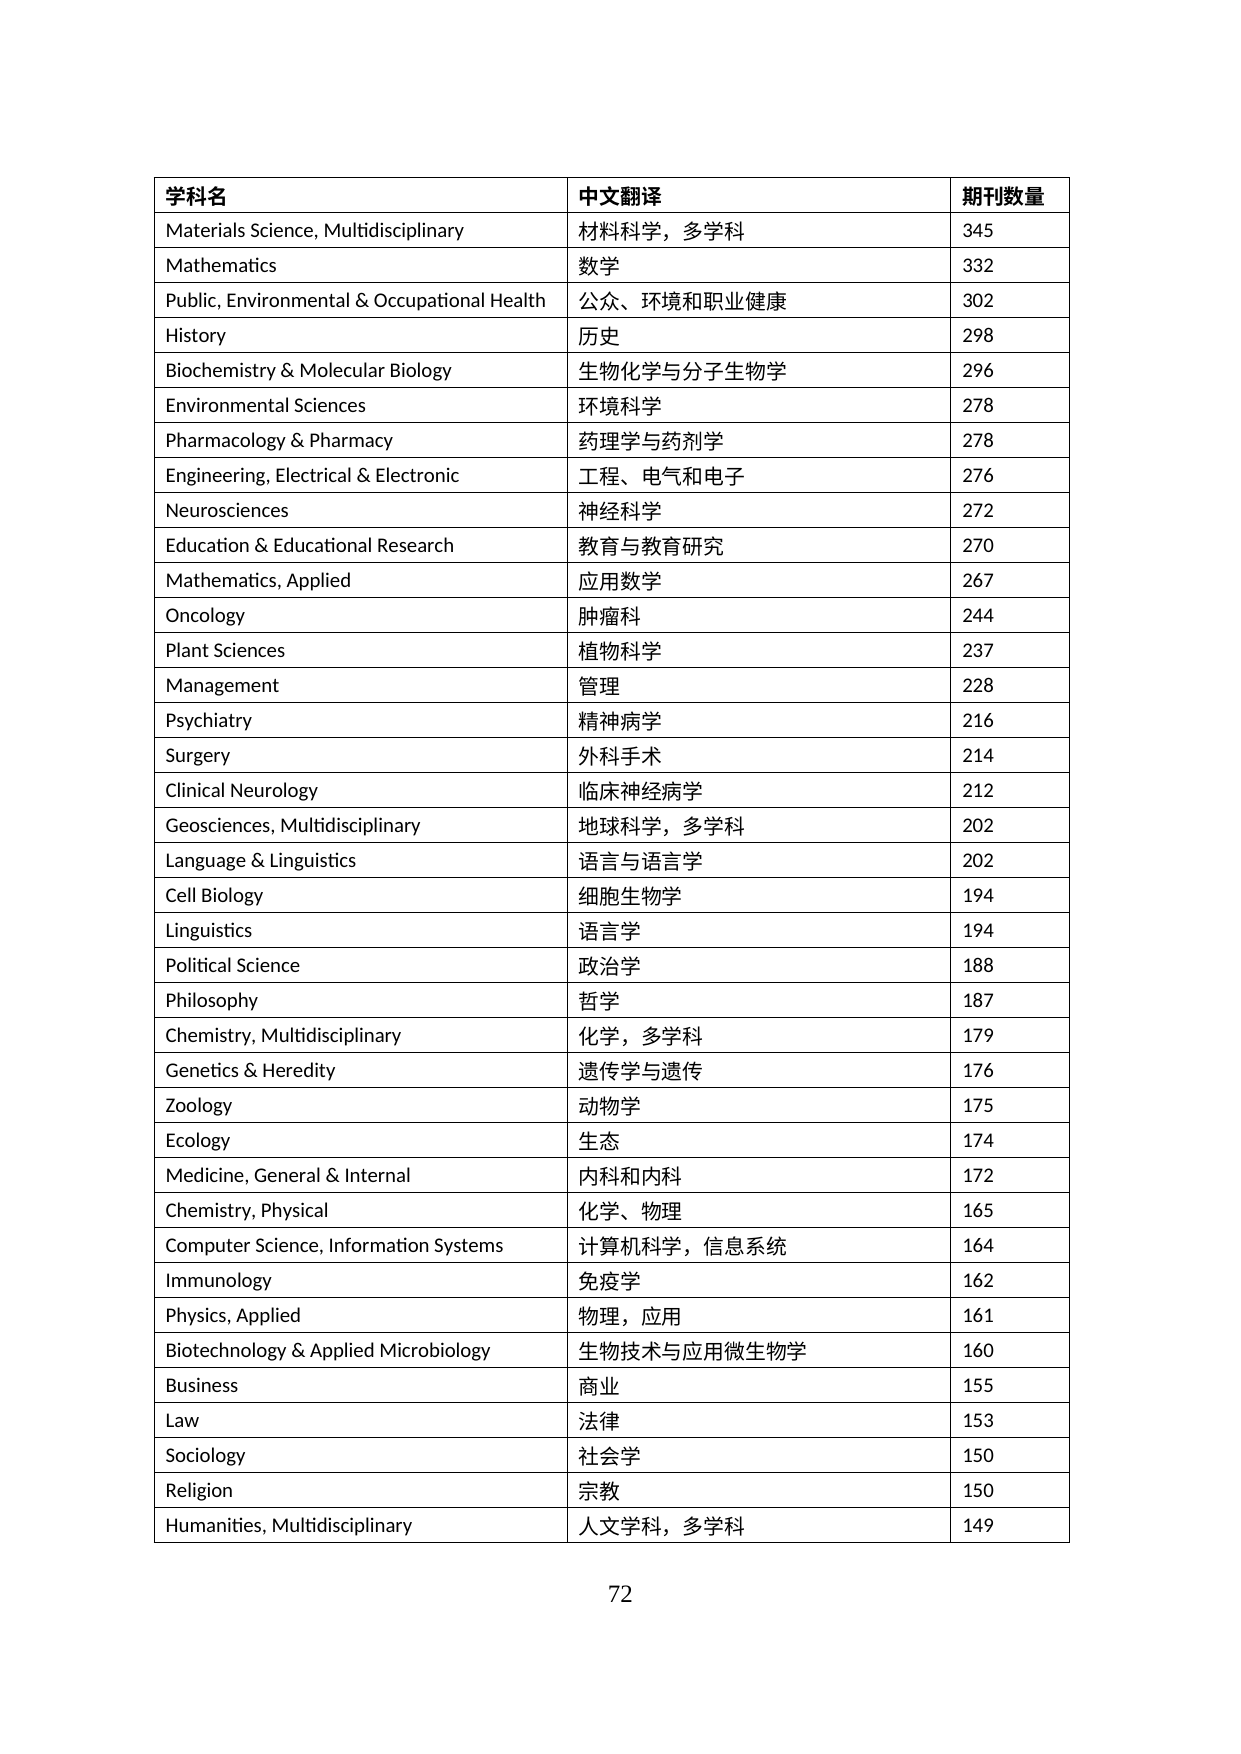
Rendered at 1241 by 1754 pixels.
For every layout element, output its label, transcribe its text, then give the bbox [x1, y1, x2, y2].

table_cell 160 [951, 1333, 1069, 1367]
table_cell Political Science [155, 948, 567, 982]
table_cell Mathematics [155, 248, 567, 282]
table_cell 150 [951, 1438, 1069, 1472]
table_cell 细胞生物学 [568, 878, 950, 912]
table_cell Law [155, 1403, 567, 1437]
table_cell Ecology [155, 1123, 567, 1157]
table_cell 276 [951, 458, 1069, 492]
table_header 中文翻译 [568, 178, 950, 212]
table_cell 化学、物理 [568, 1193, 950, 1227]
table_cell 212 [951, 773, 1069, 807]
table_cell 教育与教育研究 [568, 528, 950, 562]
table_cell 202 [951, 843, 1069, 877]
table_cell 地球科学，多学科 [568, 808, 950, 842]
table_cell 人文学科，多学科 [568, 1508, 950, 1542]
table_cell 免疫学 [568, 1263, 950, 1297]
table_cell Sociology [155, 1438, 567, 1472]
table_cell 药理学与药剂学 [568, 423, 950, 457]
table_cell 动物学 [568, 1088, 950, 1122]
table_cell 商业 [568, 1368, 950, 1402]
table_cell 化学，多学科 [568, 1018, 950, 1052]
table_cell 228 [951, 668, 1069, 702]
table_cell 语言与语言学 [568, 843, 950, 877]
table_cell 202 [951, 808, 1069, 842]
table_cell 188 [951, 948, 1069, 982]
table_cell 生物化学与分子生物学 [568, 353, 950, 387]
table_cell 数学 [568, 248, 950, 282]
table_cell 216 [951, 703, 1069, 737]
table_cell 外科手术 [568, 738, 950, 772]
table_cell 153 [951, 1403, 1069, 1437]
table_cell Chemistry, Physical [155, 1193, 567, 1227]
table_cell Business [155, 1368, 567, 1402]
table_cell Geosciences, Multidisciplinary [155, 808, 567, 842]
table_cell 宗教 [568, 1473, 950, 1507]
table_cell Physics, Applied [155, 1298, 567, 1332]
table_cell Medicine, General & Internal [155, 1158, 567, 1192]
table_cell Psychiatry [155, 703, 567, 737]
table_cell Chemistry, Multidisciplinary [155, 1018, 567, 1052]
table_cell 172 [951, 1158, 1069, 1192]
table_cell Biochemistry & Molecular Biology [155, 353, 567, 387]
table_cell 194 [951, 913, 1069, 947]
table_cell 332 [951, 248, 1069, 282]
table_cell 历史 [568, 318, 950, 352]
table_cell 176 [951, 1053, 1069, 1087]
table_cell 语言学 [568, 913, 950, 947]
table_cell Materials Science, Multidisciplinary [155, 213, 567, 247]
table_cell 175 [951, 1088, 1069, 1122]
table_cell 内科和内科 [568, 1158, 950, 1192]
table_cell 神经科学 [568, 493, 950, 527]
table_cell 管理 [568, 668, 950, 702]
table_cell Pharmacology & Pharmacy [155, 423, 567, 457]
table_cell 临床神经病学 [568, 773, 950, 807]
table_cell Immunology [155, 1263, 567, 1297]
table_cell Clinical Neurology [155, 773, 567, 807]
table_cell 187 [951, 983, 1069, 1017]
table_cell 生态 [568, 1123, 950, 1157]
table_cell 材料科学，多学科 [568, 213, 950, 247]
table_cell 遗传学与遗传 [568, 1053, 950, 1087]
table_cell Philosophy [155, 983, 567, 1017]
table_cell 267 [951, 563, 1069, 597]
table_cell 278 [951, 423, 1069, 457]
table_cell Genetics & Heredity [155, 1053, 567, 1087]
table_cell 植物科学 [568, 633, 950, 667]
table_cell 270 [951, 528, 1069, 562]
table_cell 164 [951, 1228, 1069, 1262]
table_cell 政治学 [568, 948, 950, 982]
table_cell Zoology [155, 1088, 567, 1122]
table_cell 179 [951, 1018, 1069, 1052]
table_cell 环境科学 [568, 388, 950, 422]
table_cell 296 [951, 353, 1069, 387]
table_cell Plant Sciences [155, 633, 567, 667]
table_cell Education & Educational Research [155, 528, 567, 562]
table_cell 法律 [568, 1403, 950, 1437]
table_cell Biotechnology & Applied Microbiology [155, 1333, 567, 1367]
table_cell 345 [951, 213, 1069, 247]
table_cell 165 [951, 1193, 1069, 1227]
table_cell 哲学 [568, 983, 950, 1017]
table_cell Religion [155, 1473, 567, 1507]
table_cell 302 [951, 283, 1069, 317]
table_cell 162 [951, 1263, 1069, 1297]
table_cell 155 [951, 1368, 1069, 1402]
table_cell 272 [951, 493, 1069, 527]
table_header 期刊数量 [951, 178, 1069, 212]
table_cell Surgery [155, 738, 567, 772]
table_cell 社会学 [568, 1438, 950, 1472]
table_cell 工程、电气和电子 [568, 458, 950, 492]
table_cell 161 [951, 1298, 1069, 1332]
table_cell Environmental Sciences [155, 388, 567, 422]
table_cell Linguistics [155, 913, 567, 947]
table_cell 149 [951, 1508, 1069, 1542]
table_cell 应用数学 [568, 563, 950, 597]
table_cell Engineering, Electrical & Electronic [155, 458, 567, 492]
table_cell 194 [951, 878, 1069, 912]
table_cell 150 [951, 1473, 1069, 1507]
table_cell Oncology [155, 598, 567, 632]
table_cell 237 [951, 633, 1069, 667]
table_cell Management [155, 668, 567, 702]
table_cell Cell Biology [155, 878, 567, 912]
table_cell 244 [951, 598, 1069, 632]
table_cell 物理，应用 [568, 1298, 950, 1332]
table_cell Humanities, Multidisciplinary [155, 1508, 567, 1542]
table_cell 肿瘤科 [568, 598, 950, 632]
table_cell Mathematics, Applied [155, 563, 567, 597]
table_cell Neurosciences [155, 493, 567, 527]
table_header 学科名 [155, 178, 567, 212]
table_cell 298 [951, 318, 1069, 352]
table_cell Computer Science, Information Systems [155, 1228, 567, 1262]
table_cell 精神病学 [568, 703, 950, 737]
table_cell Public, Environmental & Occupational Health [155, 283, 567, 317]
table_cell History [155, 318, 567, 352]
table_cell 278 [951, 388, 1069, 422]
table_cell Language & Linguistics [155, 843, 567, 877]
table_cell 214 [951, 738, 1069, 772]
table_cell 174 [951, 1123, 1069, 1157]
table_cell 公众、环境和职业健康 [568, 283, 950, 317]
table_cell 生物技术与应用微生物学 [568, 1333, 950, 1367]
table_cell 计算机科学，信息系统 [568, 1228, 950, 1262]
